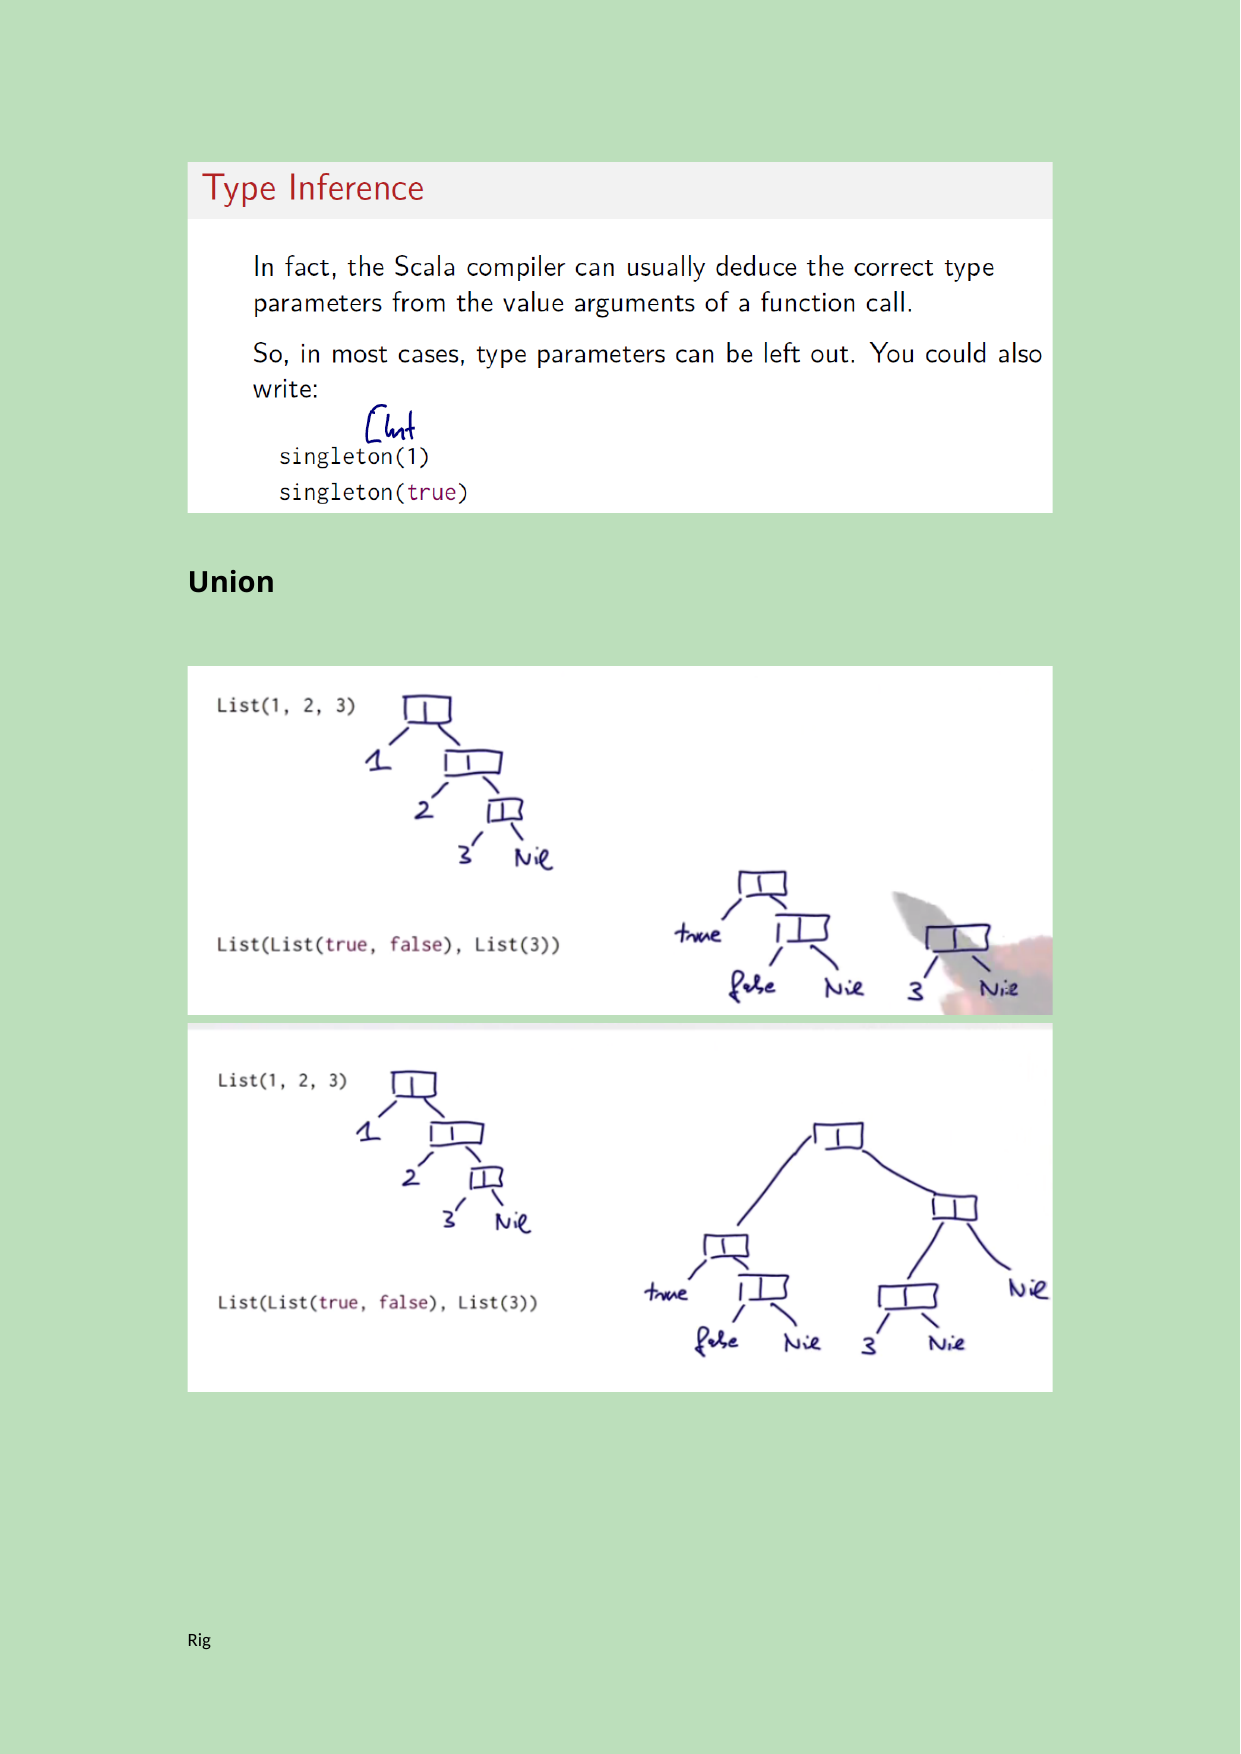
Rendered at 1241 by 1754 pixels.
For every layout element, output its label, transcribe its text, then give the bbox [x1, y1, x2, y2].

picture [187, 666, 1053, 1015]
picture [187, 162, 1053, 513]
picture [187, 1023, 1053, 1392]
subtitle Union [187, 549, 1053, 614]
